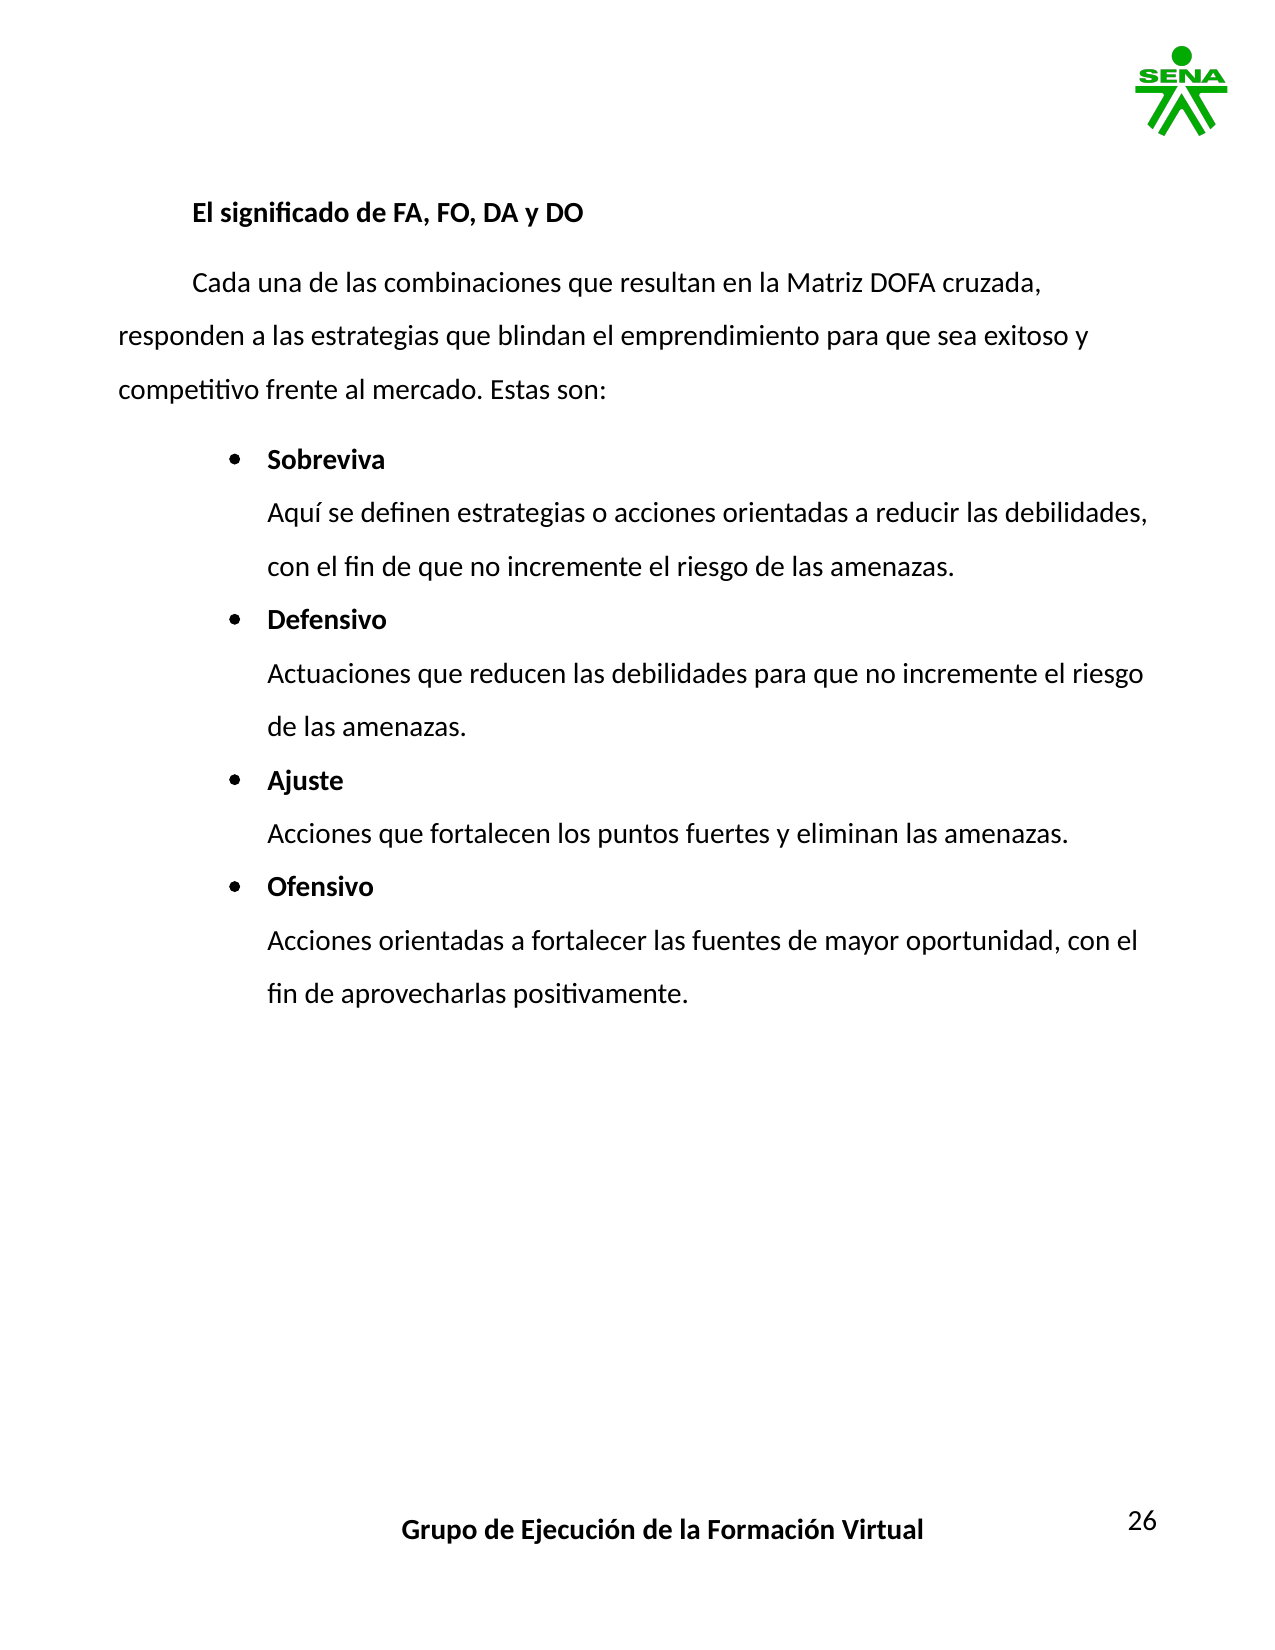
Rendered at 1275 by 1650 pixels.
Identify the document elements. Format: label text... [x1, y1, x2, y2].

list Acciones orientadas a fortalecer las fuentes de mayor oportunidad, con el fin de aprovecharlas positivamente. [267, 922, 1157, 1011]
list Sobreviva [229, 441, 1157, 477]
list Ofensivo [229, 868, 1157, 904]
text Cada una de las combinaciones que resultan en la Matriz DOFA cruzada, responden a las estrategias que blindan el emprendimiento para que sea exitoso y competitivo frente al mercado. Estas son: [118, 264, 1157, 406]
list Actuaciones que reducen las debilidades para que no incremente el riesgo de las amenazas. [267, 655, 1157, 744]
picture [1135, 46, 1228, 136]
list Aquí se definen estrategias o acciones orientadas a reducir las debilidades, con el fin de que no incremente el riesgo de las amenazas. [267, 494, 1157, 583]
list Defensivo [229, 601, 1157, 637]
list Ajuste [229, 762, 1157, 797]
list Acciones que fortalecen los puntos fuertes y eliminan las amenazas. [267, 815, 1157, 851]
text El significado de FA, FO, DA y DO [118, 194, 1157, 229]
